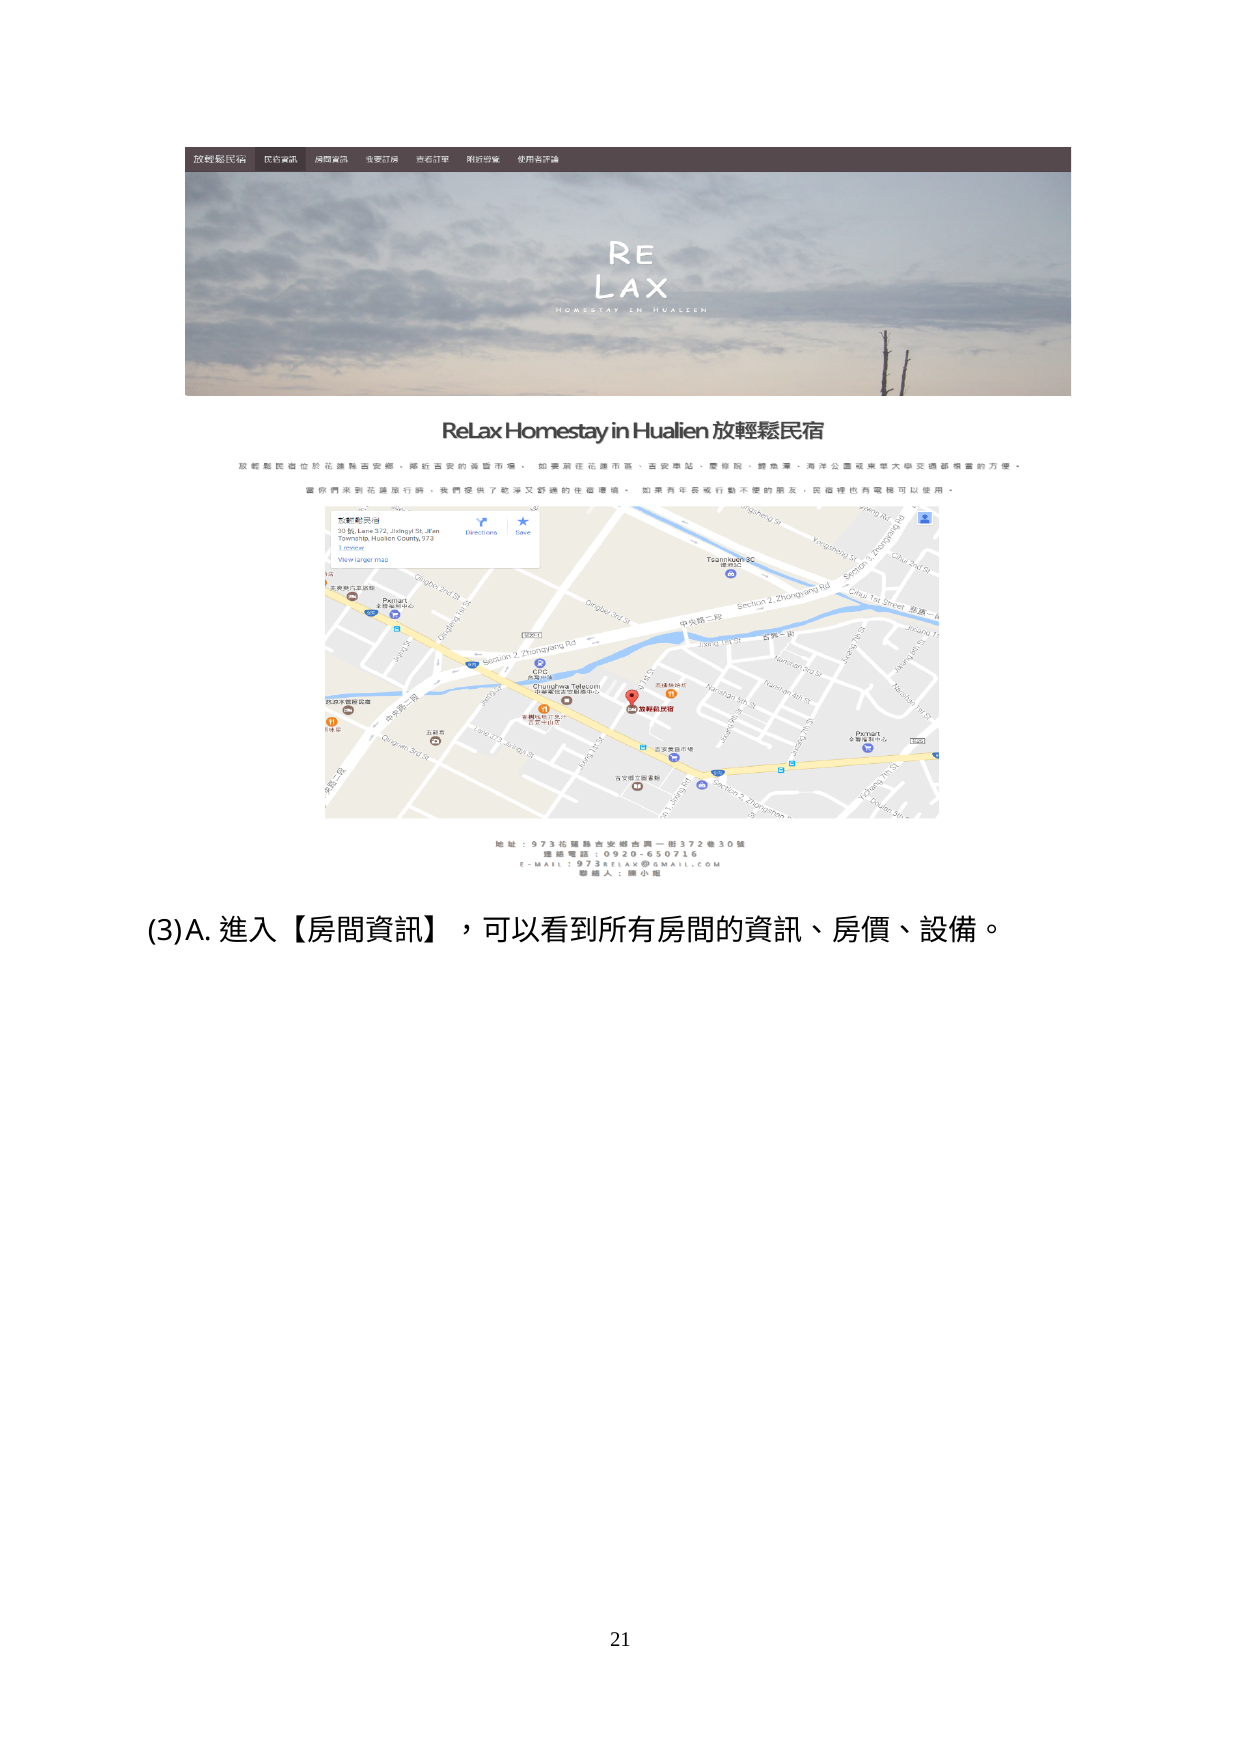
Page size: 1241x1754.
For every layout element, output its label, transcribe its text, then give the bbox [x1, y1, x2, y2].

list A. 進入【房間資訊】，可以看到所有房間的資訊、房價、設備。 [148, 906, 1092, 948]
picture [185, 147, 1072, 892]
